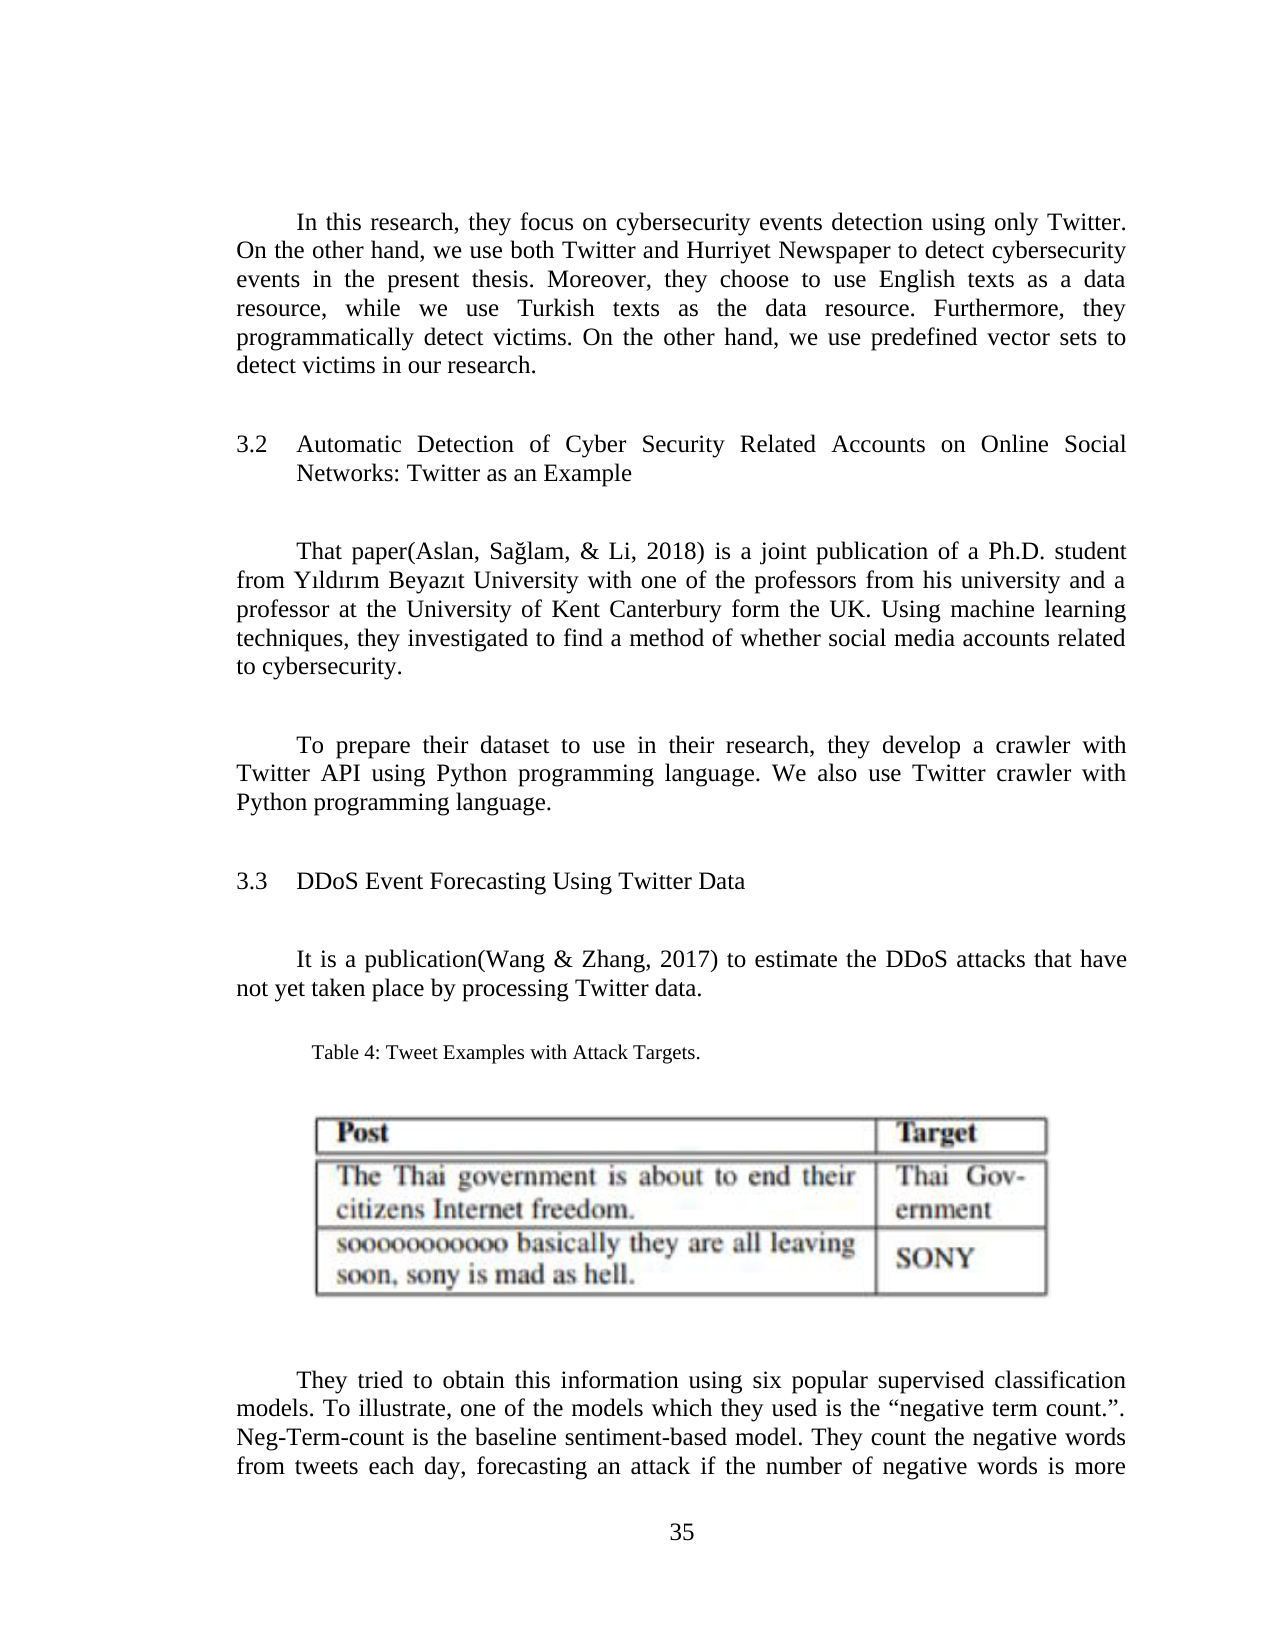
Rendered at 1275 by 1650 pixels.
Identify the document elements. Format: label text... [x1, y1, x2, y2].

text It is a publication(Wang & Zhang, 2017) to estimate the DDoS attacks that have not yet taken place by processing Twitter data. [236, 944, 1127, 1002]
subtitle Automatic Detection of Cyber Security Related Accounts on Online Social Networks: Twitter as an Example [236, 429, 1127, 487]
subtitle DDoS Event Forecasting Using Twitter Data [236, 866, 1127, 895]
text In this research, they focus on cybersecurity events detection using only Twitter. On the other hand, we use both Twitter and Hurriyet Newspaper to detect cybersecurity events in the present thesis. Moreover, they choose to use English texts as a data resource, while we use Turkish texts as the data resource. Furthermore, they programmatically detect victims. On the other hand, we use predefined vector sets to detect victims in our research. [236, 207, 1127, 379]
text That paper(Aslan, Sağlam, & Li, 2018) is a joint publication of a Ph.D. student from Yıldırım Beyazıt University with one of the professors from his university and a professor at the University of Kent Canterbury form the UK. Using machine learning techniques, they investigated to find a method of whether social media accounts related to cybersecurity. [236, 536, 1127, 680]
picture [312, 1115, 1052, 1299]
text To prepare their dataset to use in their research, they develop a crawler with Twitter API using Python programming language. We also use Twitter crawler with Python programming language. [236, 730, 1127, 816]
